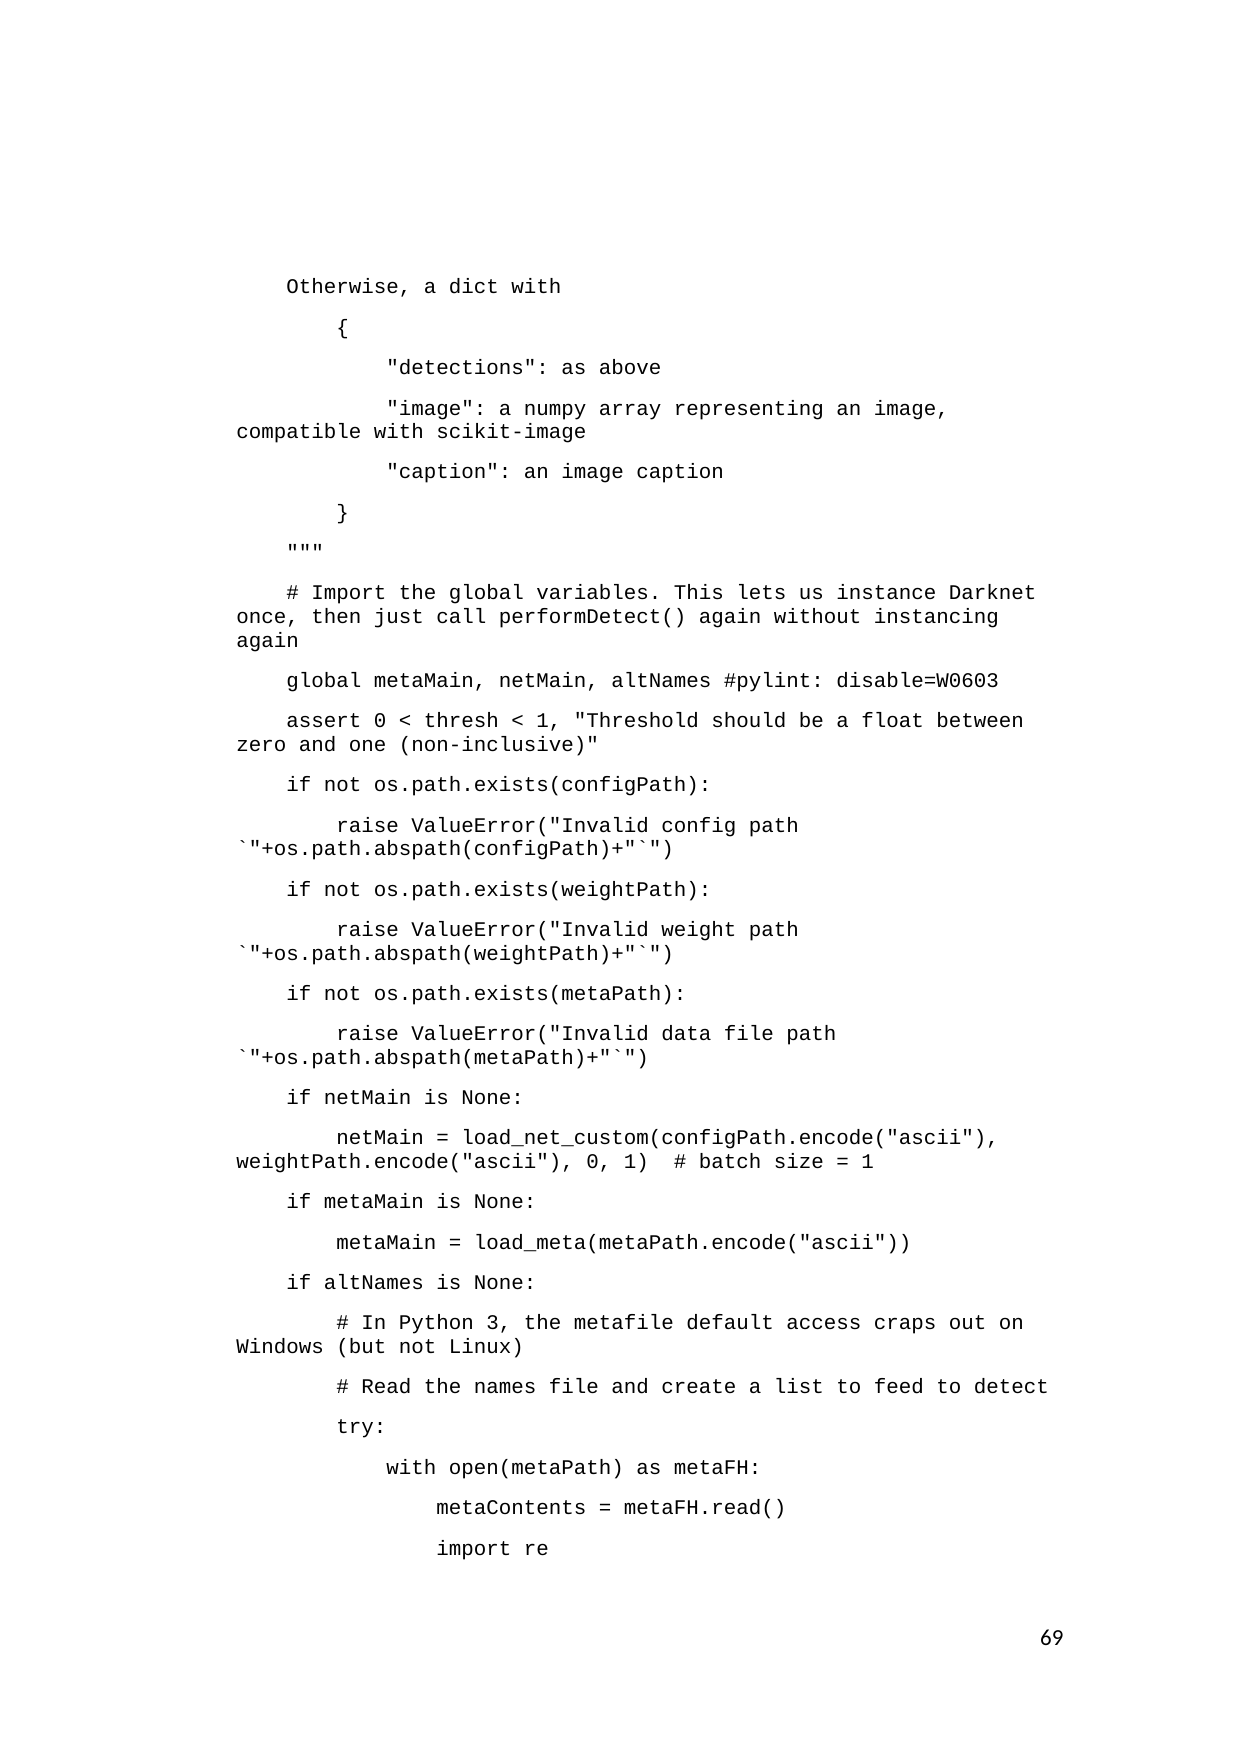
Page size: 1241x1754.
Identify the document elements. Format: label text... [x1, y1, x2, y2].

text Otherwise, a dict with [236, 277, 1063, 300]
text if not os.path.exists(metaPath): [236, 983, 1063, 1006]
text netMain = load_net_custom(configPath.encode("ascii"), weightPath.encode("ascii"), 0, 1) # batch size = 1 [236, 1127, 1063, 1175]
text if netMain is None: [236, 1087, 1063, 1111]
text { [236, 317, 1063, 341]
text metaMain = load_meta(metaPath.encode("ascii")) [236, 1232, 1063, 1255]
text if not os.path.exists(weightPath): [236, 878, 1063, 902]
text } [236, 502, 1063, 525]
text # In Python 3, the metafile default access craps out on Windows (but not Linux) [236, 1312, 1063, 1359]
text # Read the names file and create a list to feed to detect [236, 1376, 1063, 1400]
text "detections": as above [236, 357, 1063, 381]
text raise ValueError("Invalid data file path `"+os.path.abspath(metaPath)+"`") [236, 1023, 1063, 1070]
text metaContents = metaFH.read() [236, 1497, 1063, 1521]
text assert 0 < thresh < 1, "Threshold should be a float between zero and one (non-inclusive)" [236, 710, 1063, 758]
text "image": a numpy array representing an image, compatible with scikit-image [236, 397, 1063, 445]
text raise ValueError("Invalid config path `"+os.path.abspath(configPath)+"`") [236, 814, 1063, 862]
text # Import the global variables. This lets us instance Darknet once, then just call performDetect() again without instancing again [236, 582, 1063, 653]
text "caption": an image caption [236, 461, 1063, 485]
text with open(metaPath) as metaFH: [236, 1457, 1063, 1481]
text import re [236, 1537, 1063, 1561]
text """ [236, 542, 1063, 566]
text global metaMain, netMain, altNames #pylint: disable=W0603 [236, 670, 1063, 694]
text if altNames is None: [236, 1272, 1063, 1296]
text if metaMain is None: [236, 1191, 1063, 1215]
text raise ValueError("Invalid weight path `"+os.path.abspath(weightPath)+"`") [236, 919, 1063, 966]
text try: [236, 1417, 1063, 1440]
text if not os.path.exists(configPath): [236, 774, 1063, 798]
